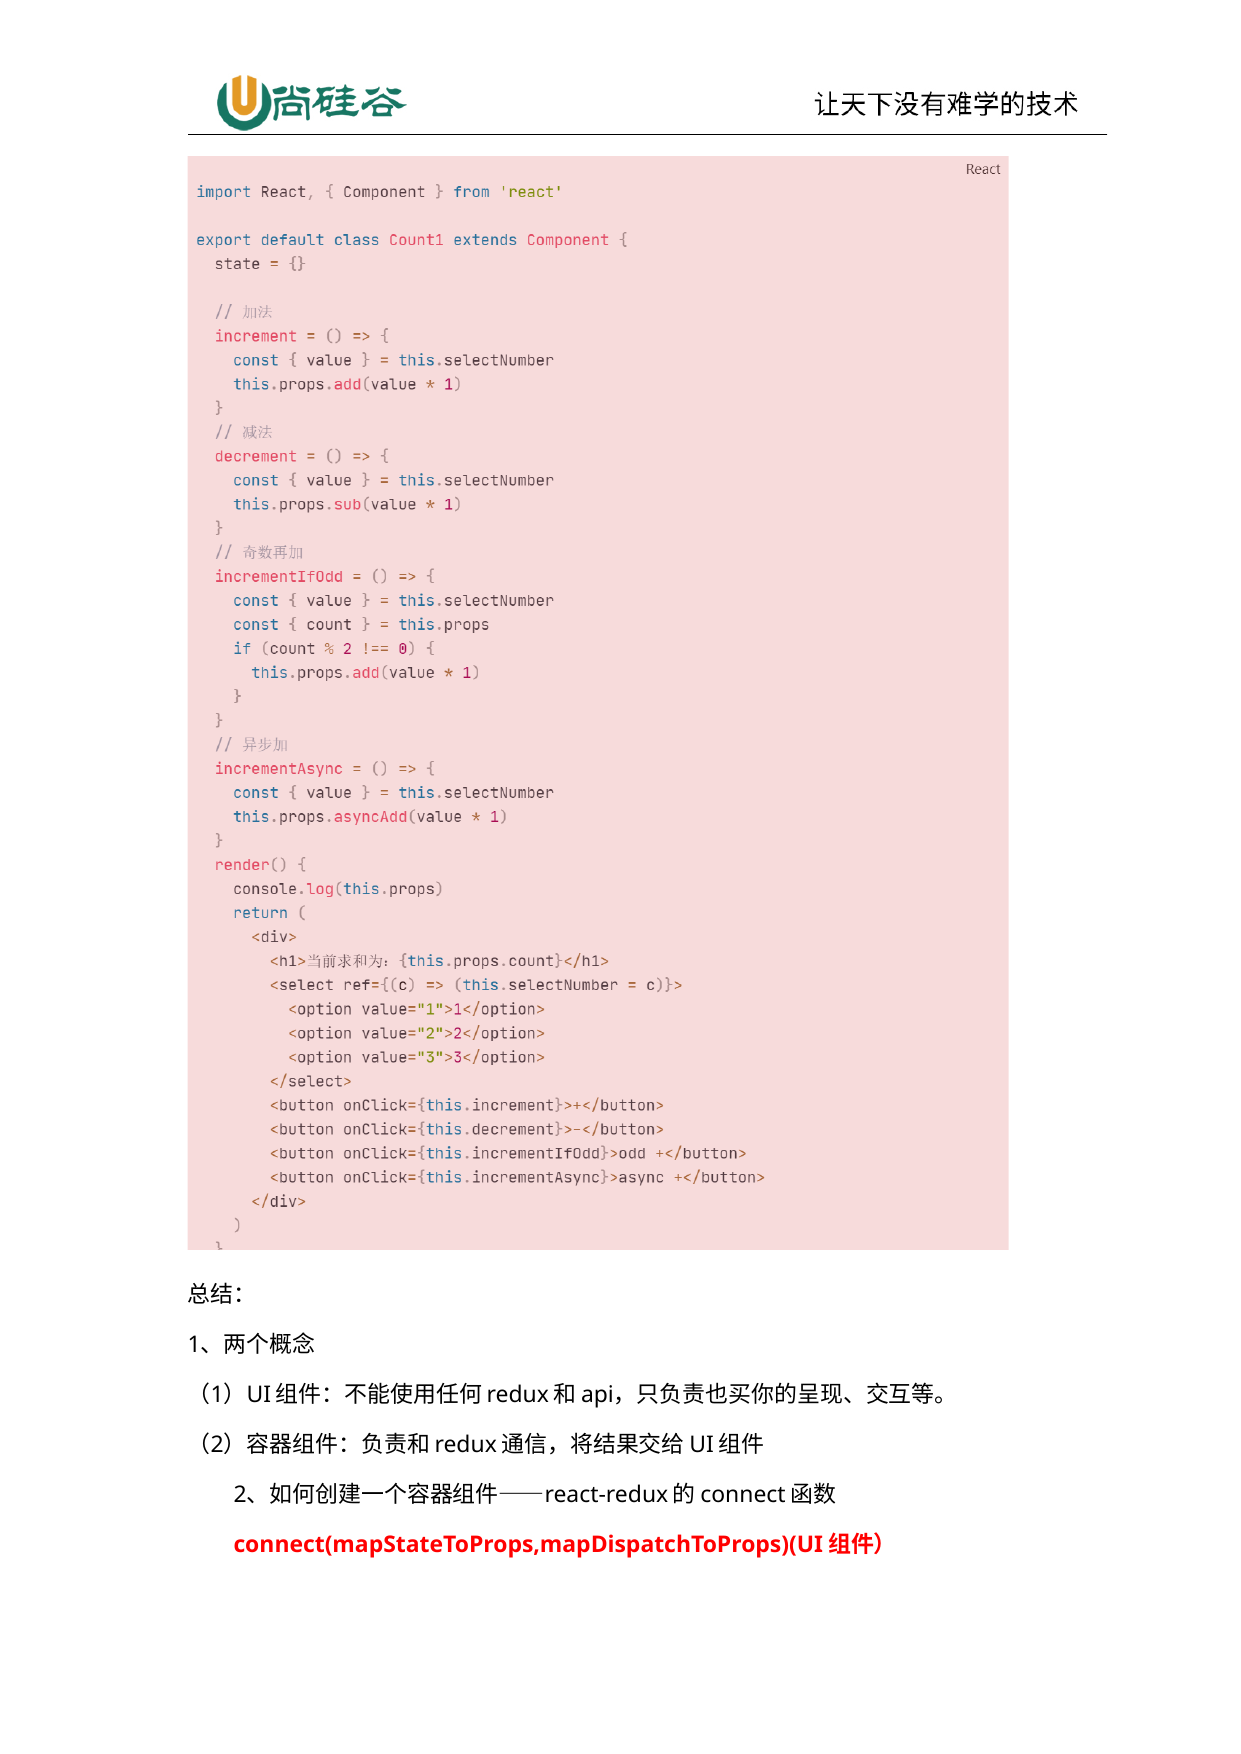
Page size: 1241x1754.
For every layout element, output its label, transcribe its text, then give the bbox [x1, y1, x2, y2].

list 1、两个概念 [187, 1326, 1107, 1359]
list connect(mapStateToProps,mapDispatchToProps)(UI组件） [187, 1526, 1107, 1559]
picture [187, 156, 1009, 1250]
picture [215, 73, 1080, 132]
list 2、如何创建一个容器组件——react-redux的connect函数 [187, 1476, 1107, 1509]
list （2）容器组件：负责和redux通信，将结果交给UI组件 [187, 1426, 1107, 1459]
list 总结： [187, 1276, 1107, 1309]
list （1）UI组件：不能使用任何redux和api，只负责也买你的呈现、交互等。 [187, 1376, 1107, 1409]
